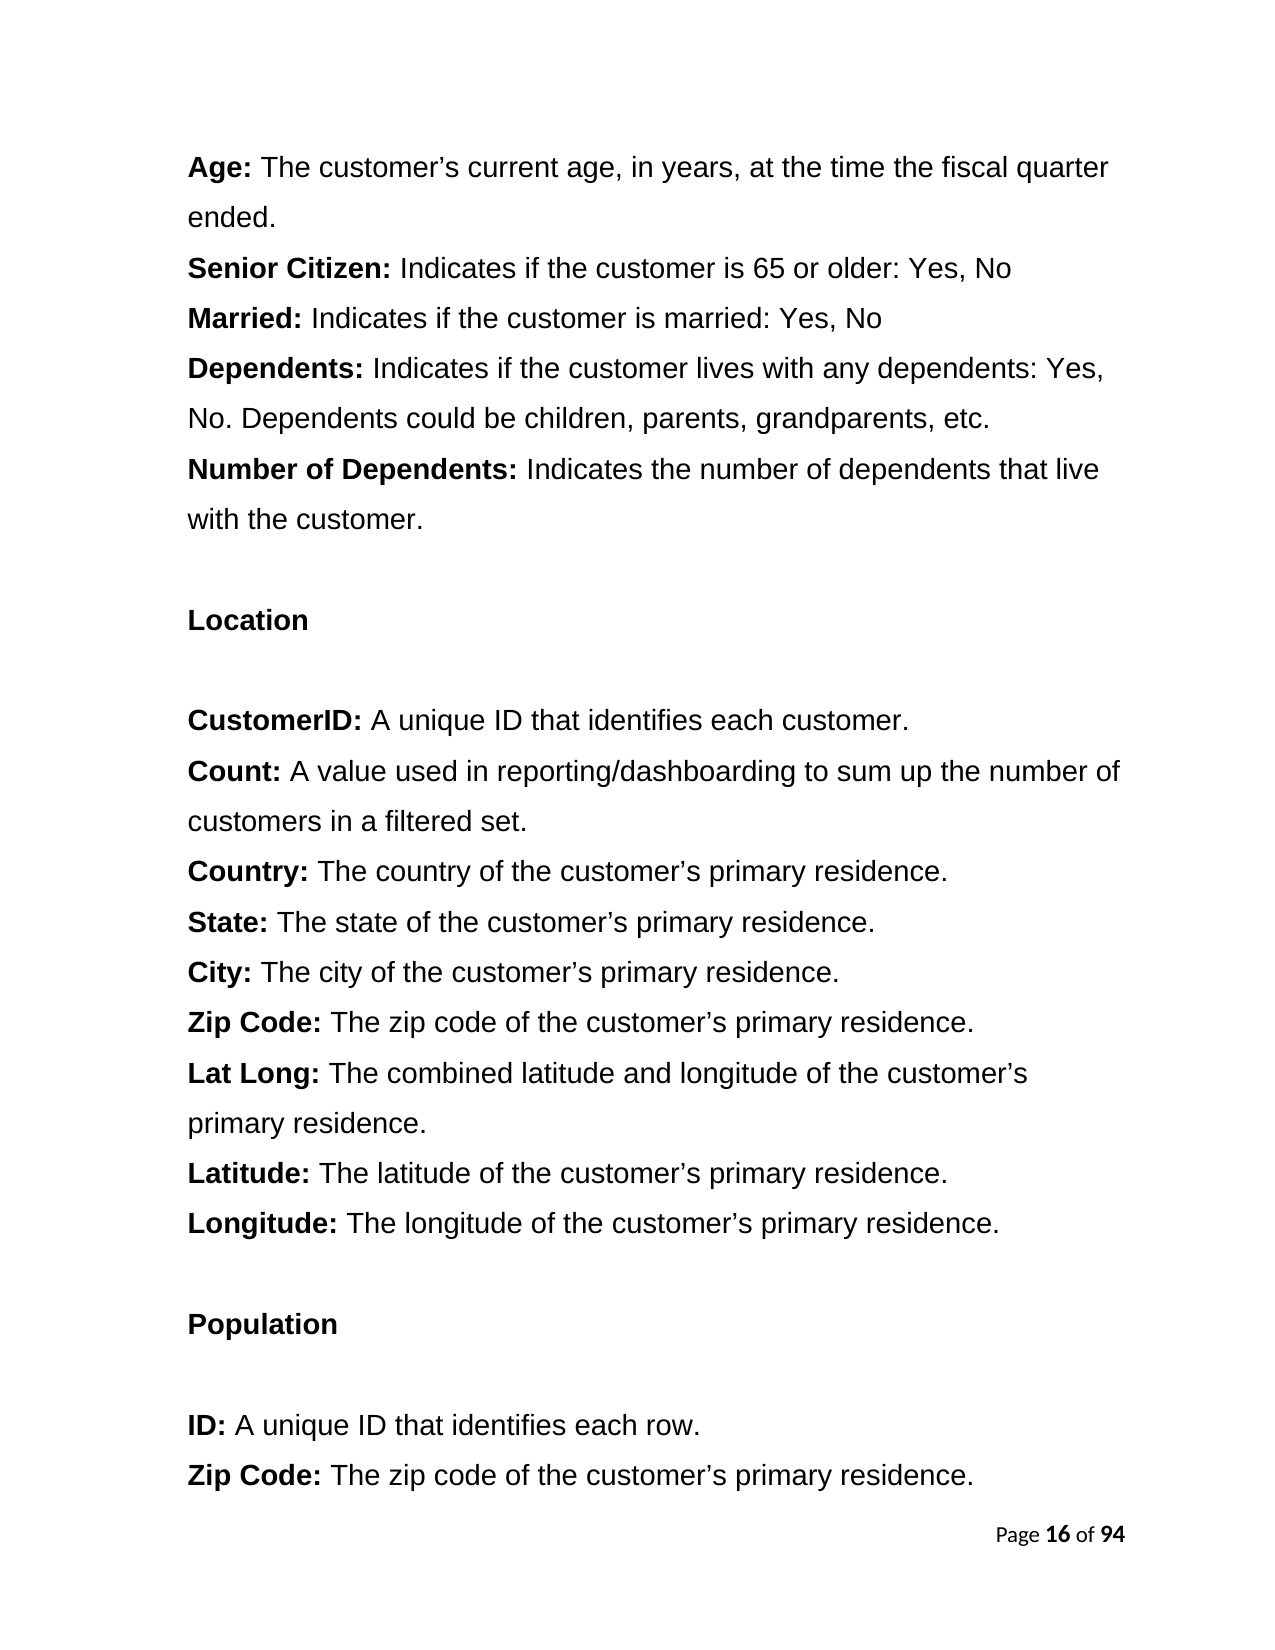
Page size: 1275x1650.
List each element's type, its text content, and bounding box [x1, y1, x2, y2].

text Senior Citizen: Indicates if the customer is 65 or older: Yes, No [187, 251, 1125, 284]
text State: The state of the customer’s primary residence. [187, 905, 1125, 938]
text Population [187, 1307, 1125, 1341]
text Age: The customer’s current age, in years, at the time the fiscal quarter ended. [187, 150, 1125, 234]
text Longitude: The longitude of the customer’s primary residence. [187, 1207, 1125, 1240]
text Number of Dependents: Indicates the number of dependents that live with the customer. [187, 452, 1125, 536]
text Lat Long: The combined latitude and longitude of the customer’s primary residence. [187, 1056, 1125, 1139]
text Zip Code: The zip code of the customer’s primary residence. [187, 1458, 1125, 1492]
text Location [187, 603, 1125, 636]
text Dependents: Indicates if the customer lives with any dependents: Yes, No. Dependents could be children, parents, grandparents, etc. [187, 351, 1125, 435]
text CustomerID: A unique ID that identifies each customer. [187, 703, 1125, 737]
text Zip Code: The zip code of the customer’s primary residence. [187, 1005, 1125, 1039]
text Married: Indicates if the customer is married: Yes, No [187, 301, 1125, 334]
text Count: A value used in reporting/dashboarding to sum up the number of customers in a filtered set. [187, 754, 1125, 838]
text Latitude: The latitude of the customer’s primary residence. [187, 1156, 1125, 1190]
text City: The city of the customer’s primary residence. [187, 955, 1125, 988]
text ID: A unique ID that identifies each row. [187, 1408, 1125, 1441]
text Country: The country of the customer’s primary residence. [187, 854, 1125, 888]
